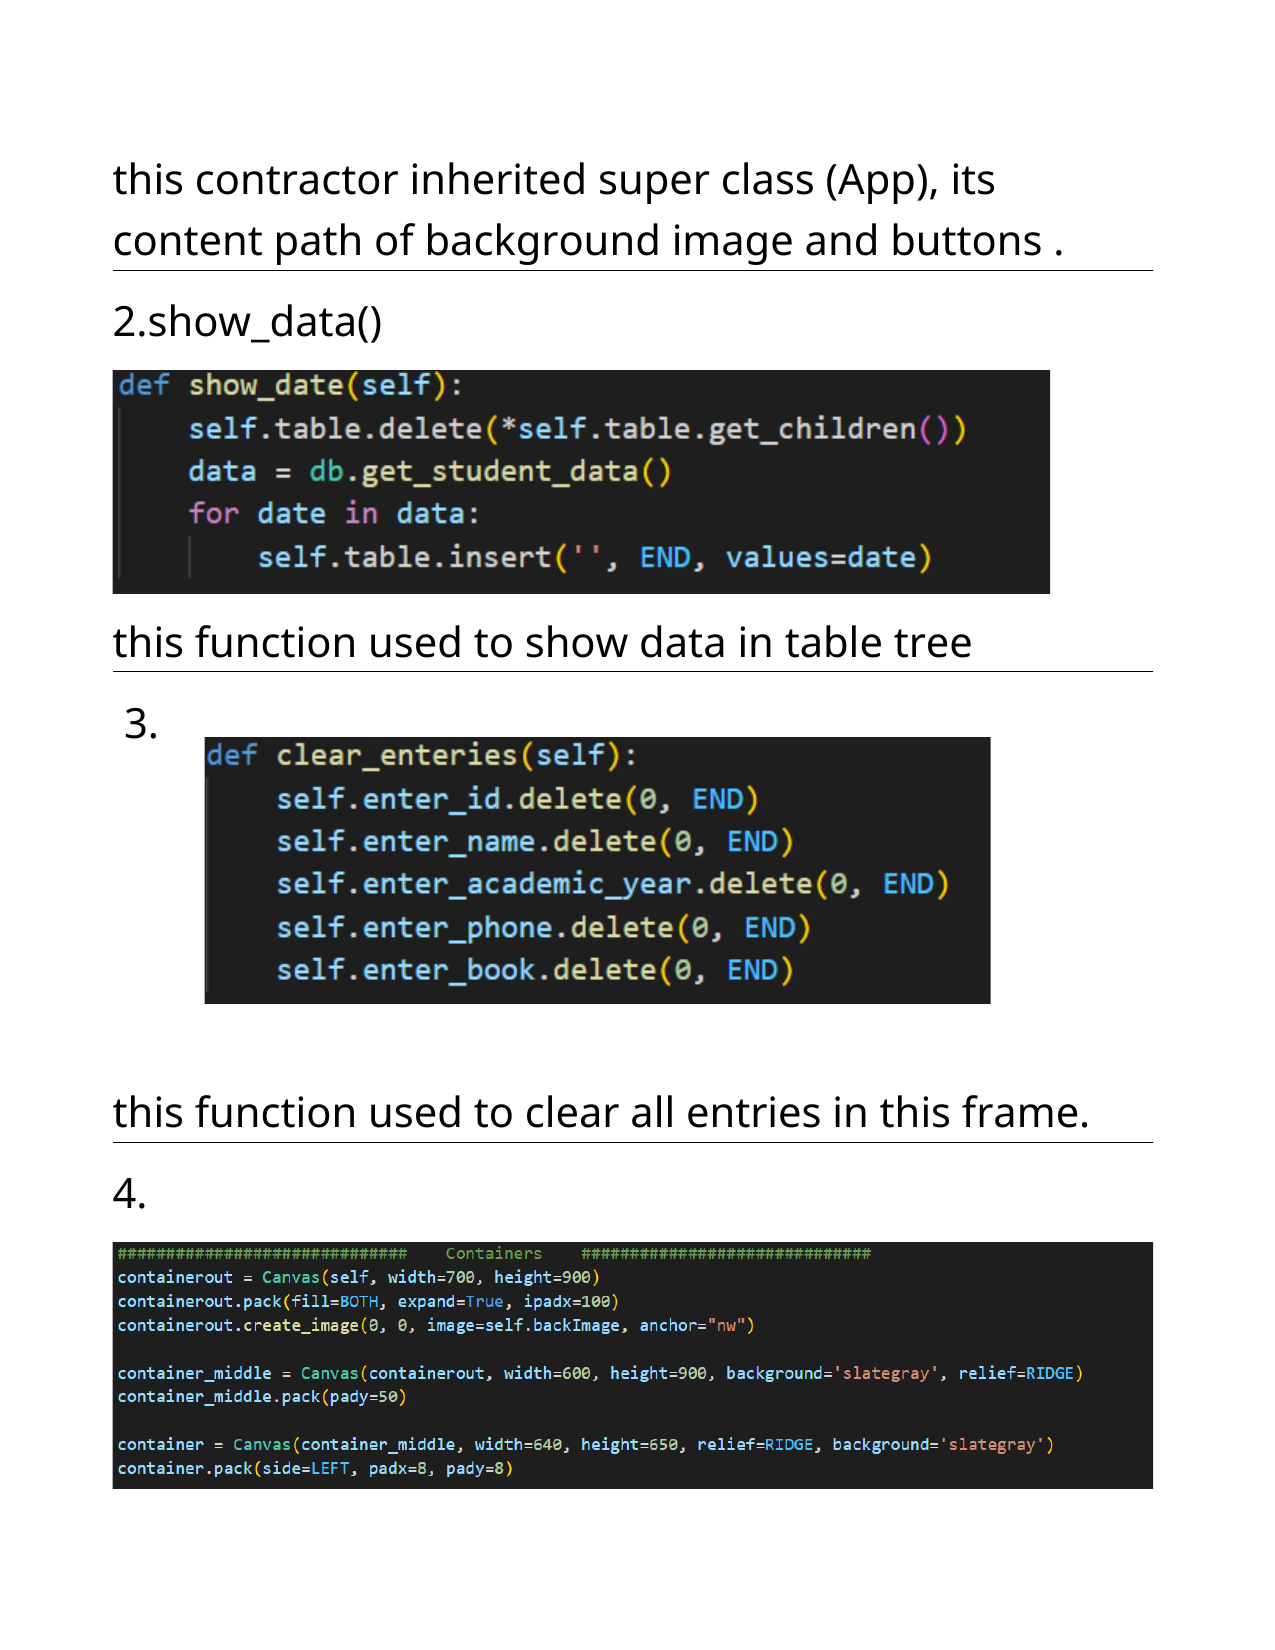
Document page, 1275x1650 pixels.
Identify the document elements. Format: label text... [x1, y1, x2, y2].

text this contractor inherited super class (App), its content path of background image and buttons . [112, 150, 1153, 271]
text this function used to clear all entries in this frame. [112, 1083, 1153, 1143]
text 3. [112, 693, 1153, 750]
picture [112, 370, 1050, 594]
text 2.show_data() [112, 292, 1153, 349]
picture [203, 737, 990, 1004]
text this function used to show data in table tree [112, 612, 1153, 672]
text 4. [112, 1164, 1153, 1221]
picture [112, 1242, 1154, 1489]
